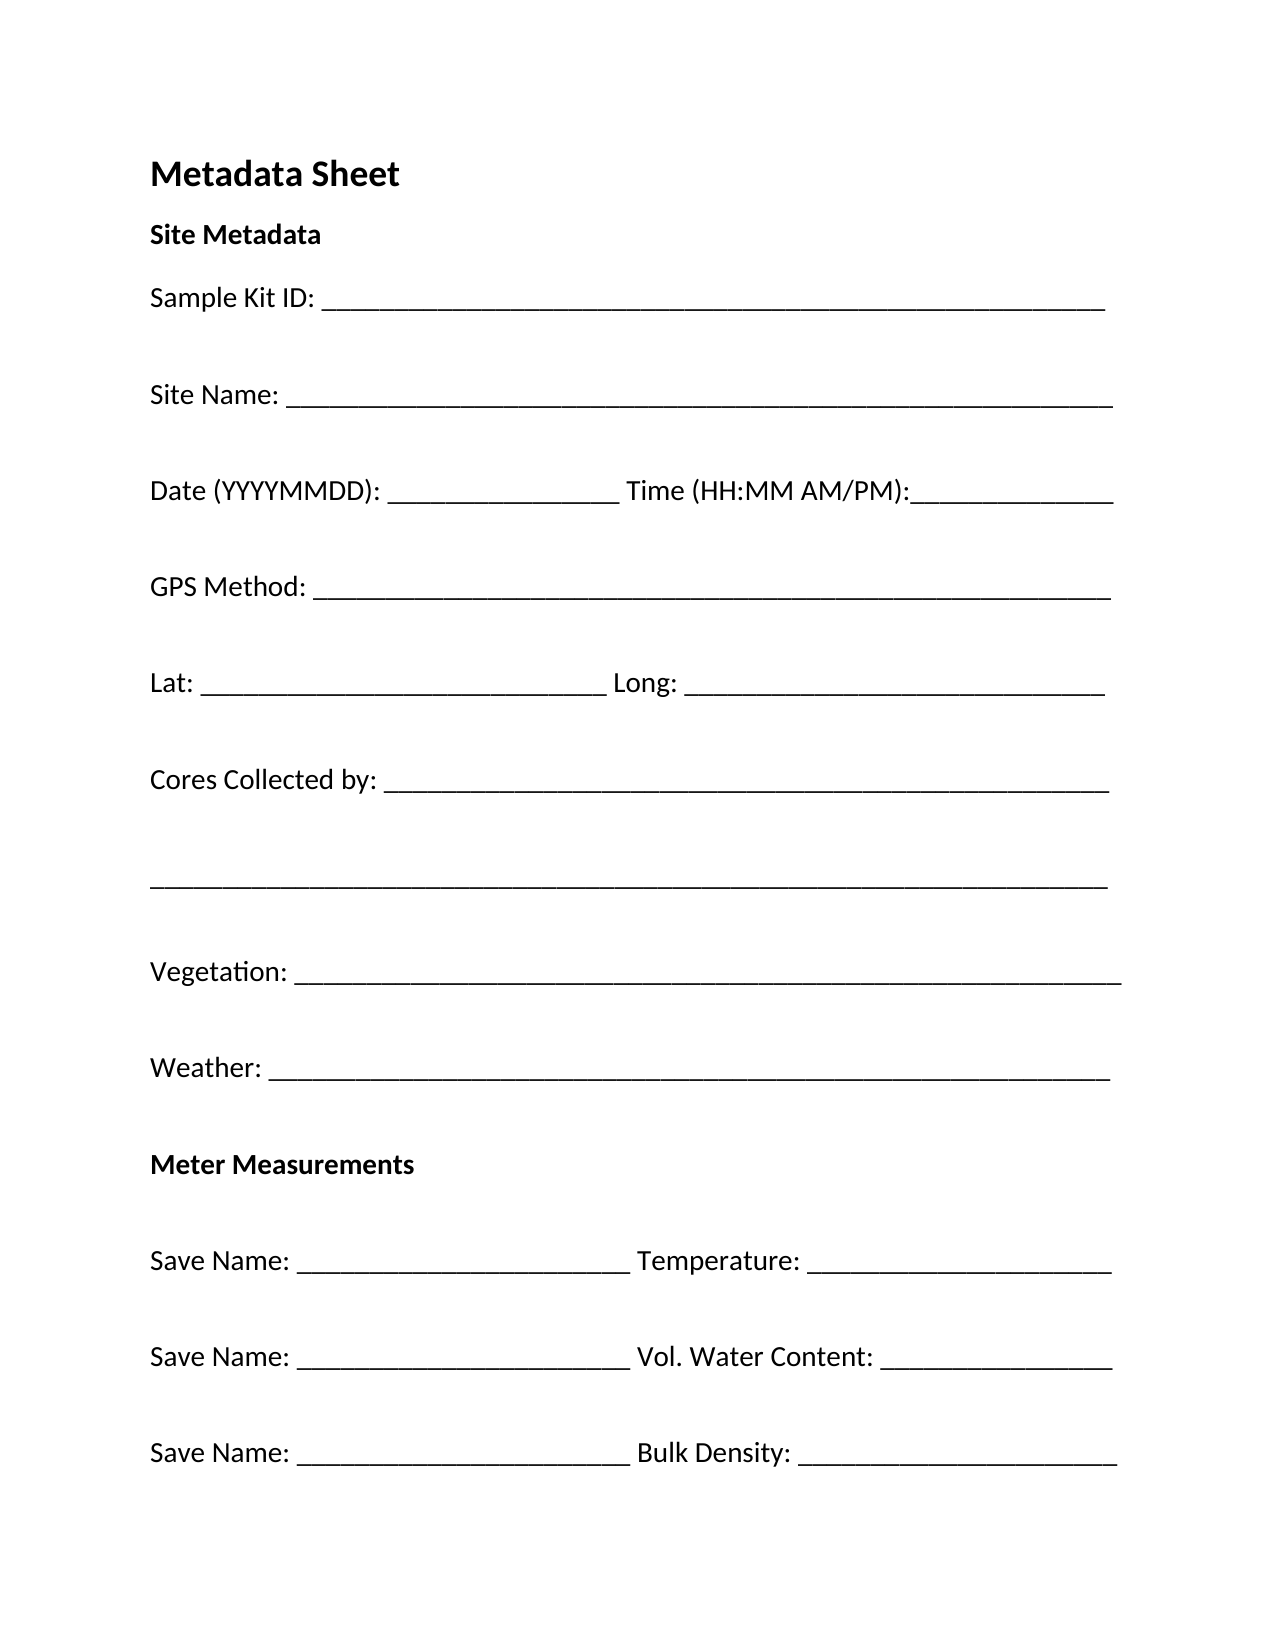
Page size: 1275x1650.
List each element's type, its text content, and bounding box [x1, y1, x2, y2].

text Save Name: _______________________ Vol. Water Content: ________________ [150, 1338, 1125, 1374]
text Vegetation: _________________________________________________________ [150, 953, 1125, 989]
text Lat: ____________________________ Long: _____________________________ [150, 664, 1125, 700]
text Weather: __________________________________________________________ [150, 1049, 1125, 1085]
text Sample Kit ID: ______________________________________________________ [150, 279, 1125, 315]
text Cores Collected by: __________________________________________________ [150, 761, 1125, 796]
text GPS Method: _______________________________________________________ [150, 568, 1125, 604]
text __________________________________________________________________ [150, 857, 1125, 893]
text Site Name: _________________________________________________________ [150, 376, 1125, 411]
text Date (YYYYMMDD): ________________ Time (HH:MM AM/PM):______________ [150, 472, 1125, 508]
text Metadata Sheet [150, 150, 1125, 196]
text Meter Measurements [150, 1146, 1125, 1181]
text Save Name: _______________________ Temperature: _____________________ [150, 1242, 1125, 1278]
text Site Metadata [150, 216, 1125, 252]
text Save Name: _______________________ Bulk Density: ______________________ [150, 1434, 1125, 1470]
